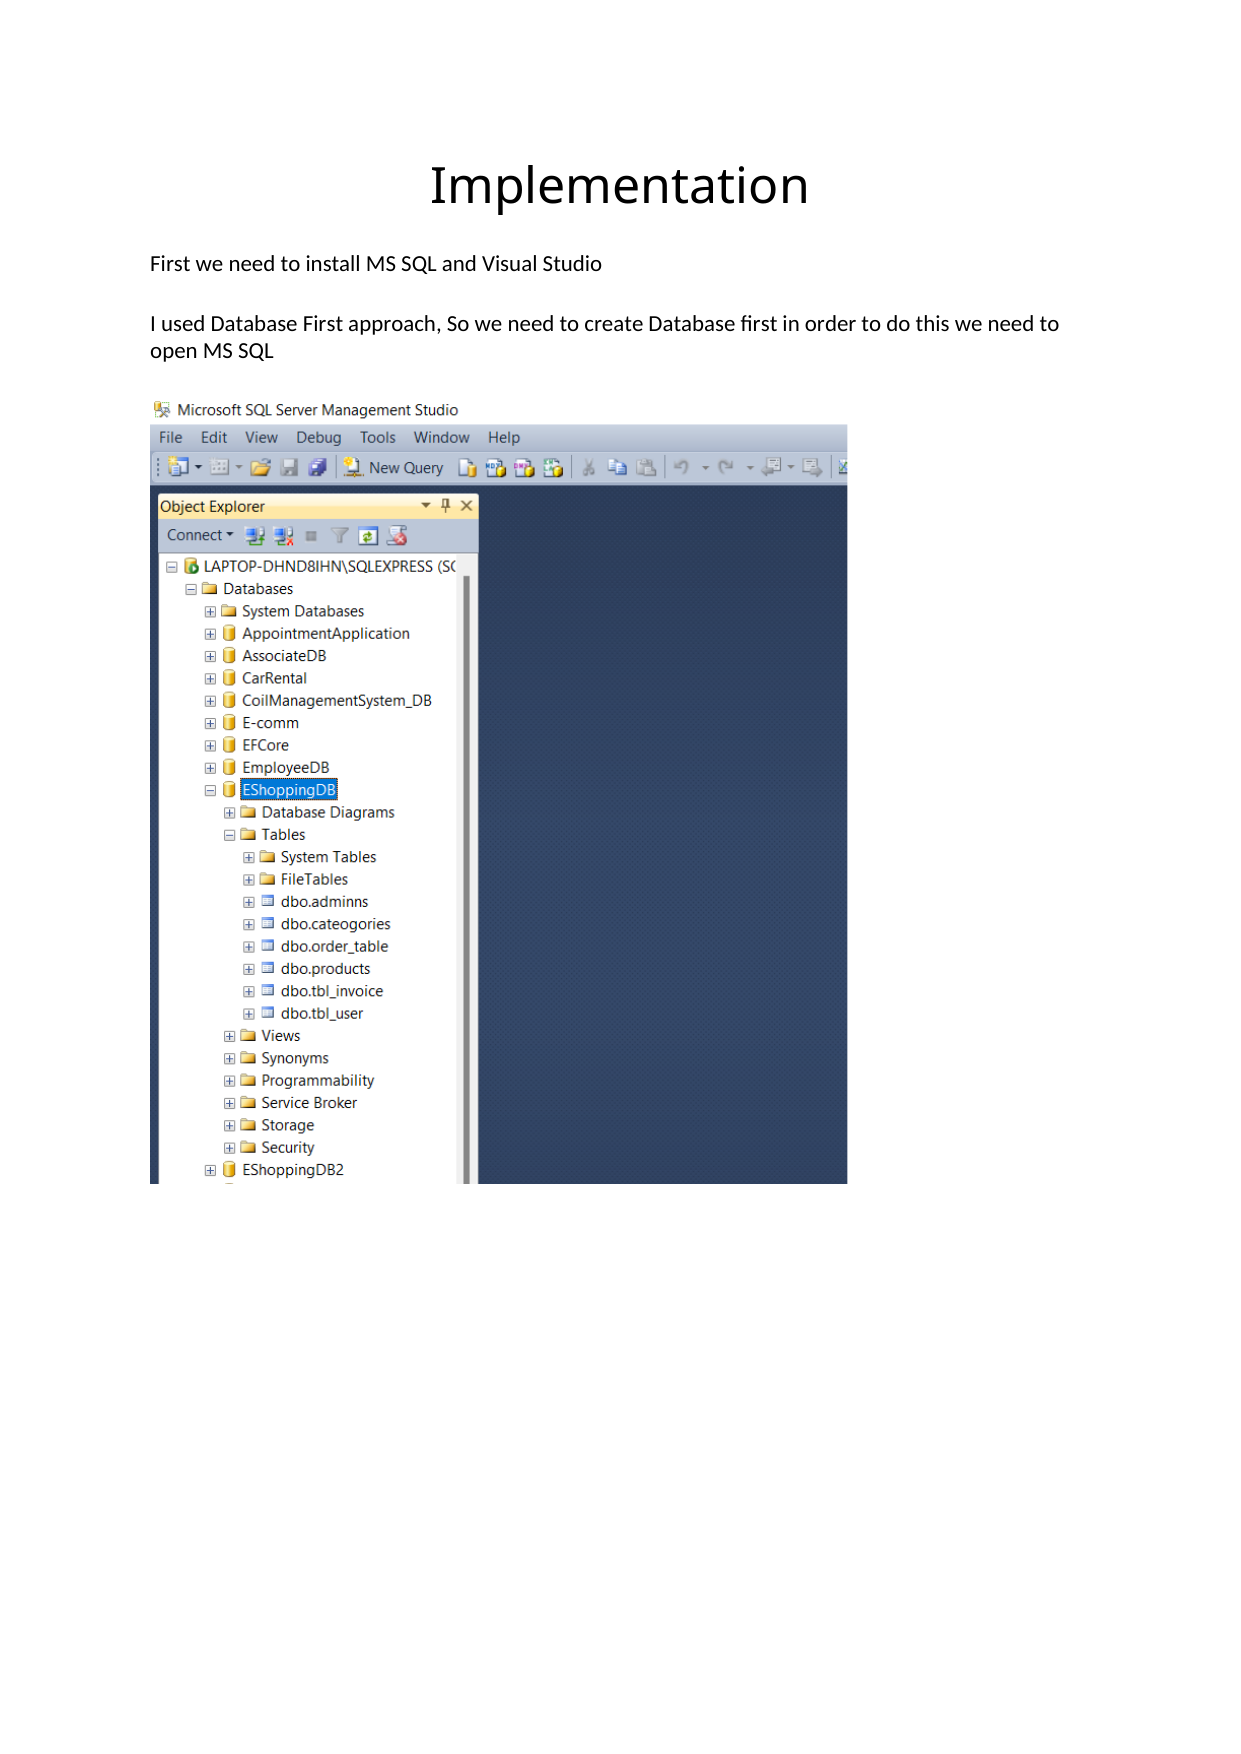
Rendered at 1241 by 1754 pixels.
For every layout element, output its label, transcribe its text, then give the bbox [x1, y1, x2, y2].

text Implementation [150, 150, 1090, 218]
text First we need to install MS SQL and Visual Studio [150, 249, 1090, 277]
text I used Database First approach, So we need to create Database first in order to do this we need to open MS SQL [150, 309, 1090, 365]
picture [150, 396, 848, 1184]
